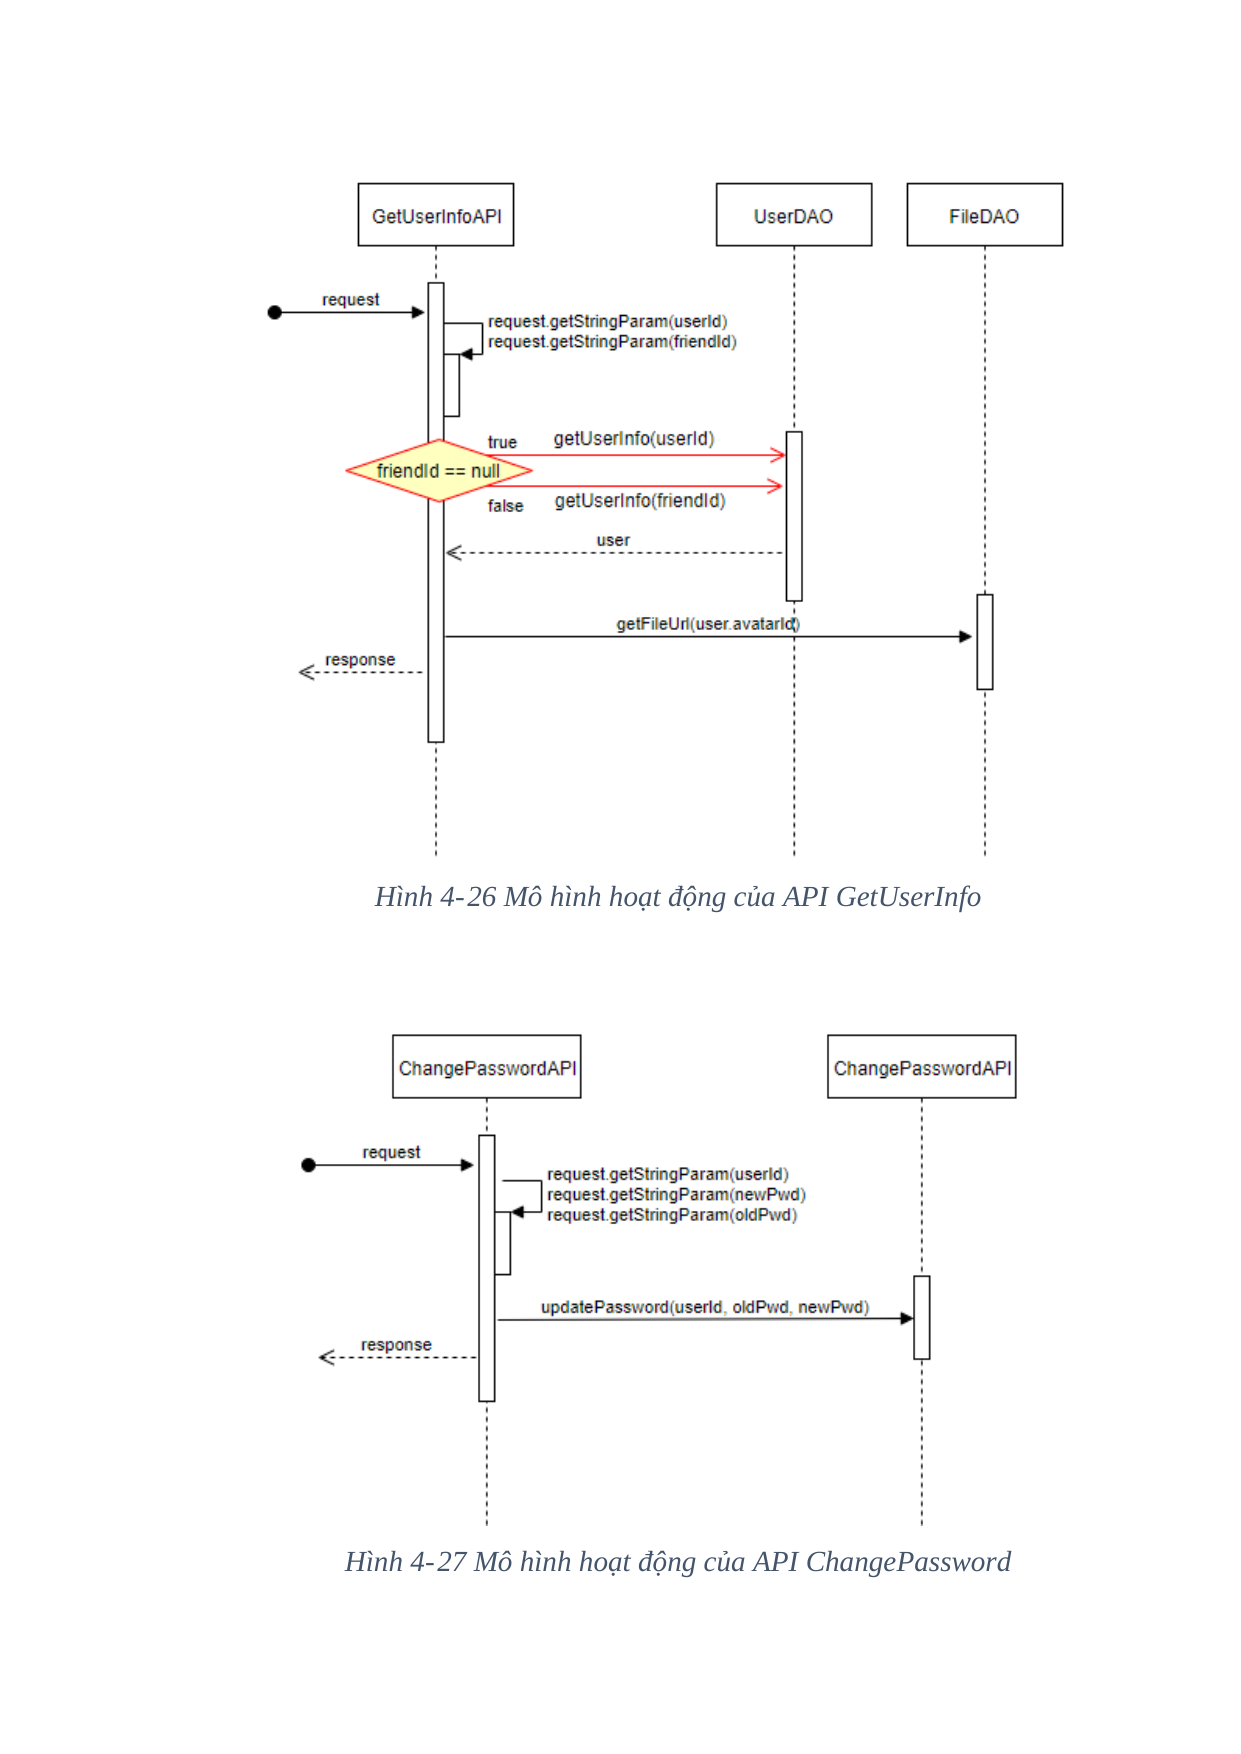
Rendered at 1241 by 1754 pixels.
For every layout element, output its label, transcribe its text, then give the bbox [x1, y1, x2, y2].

picture [206, 150, 1152, 858]
picture [236, 980, 1117, 1526]
